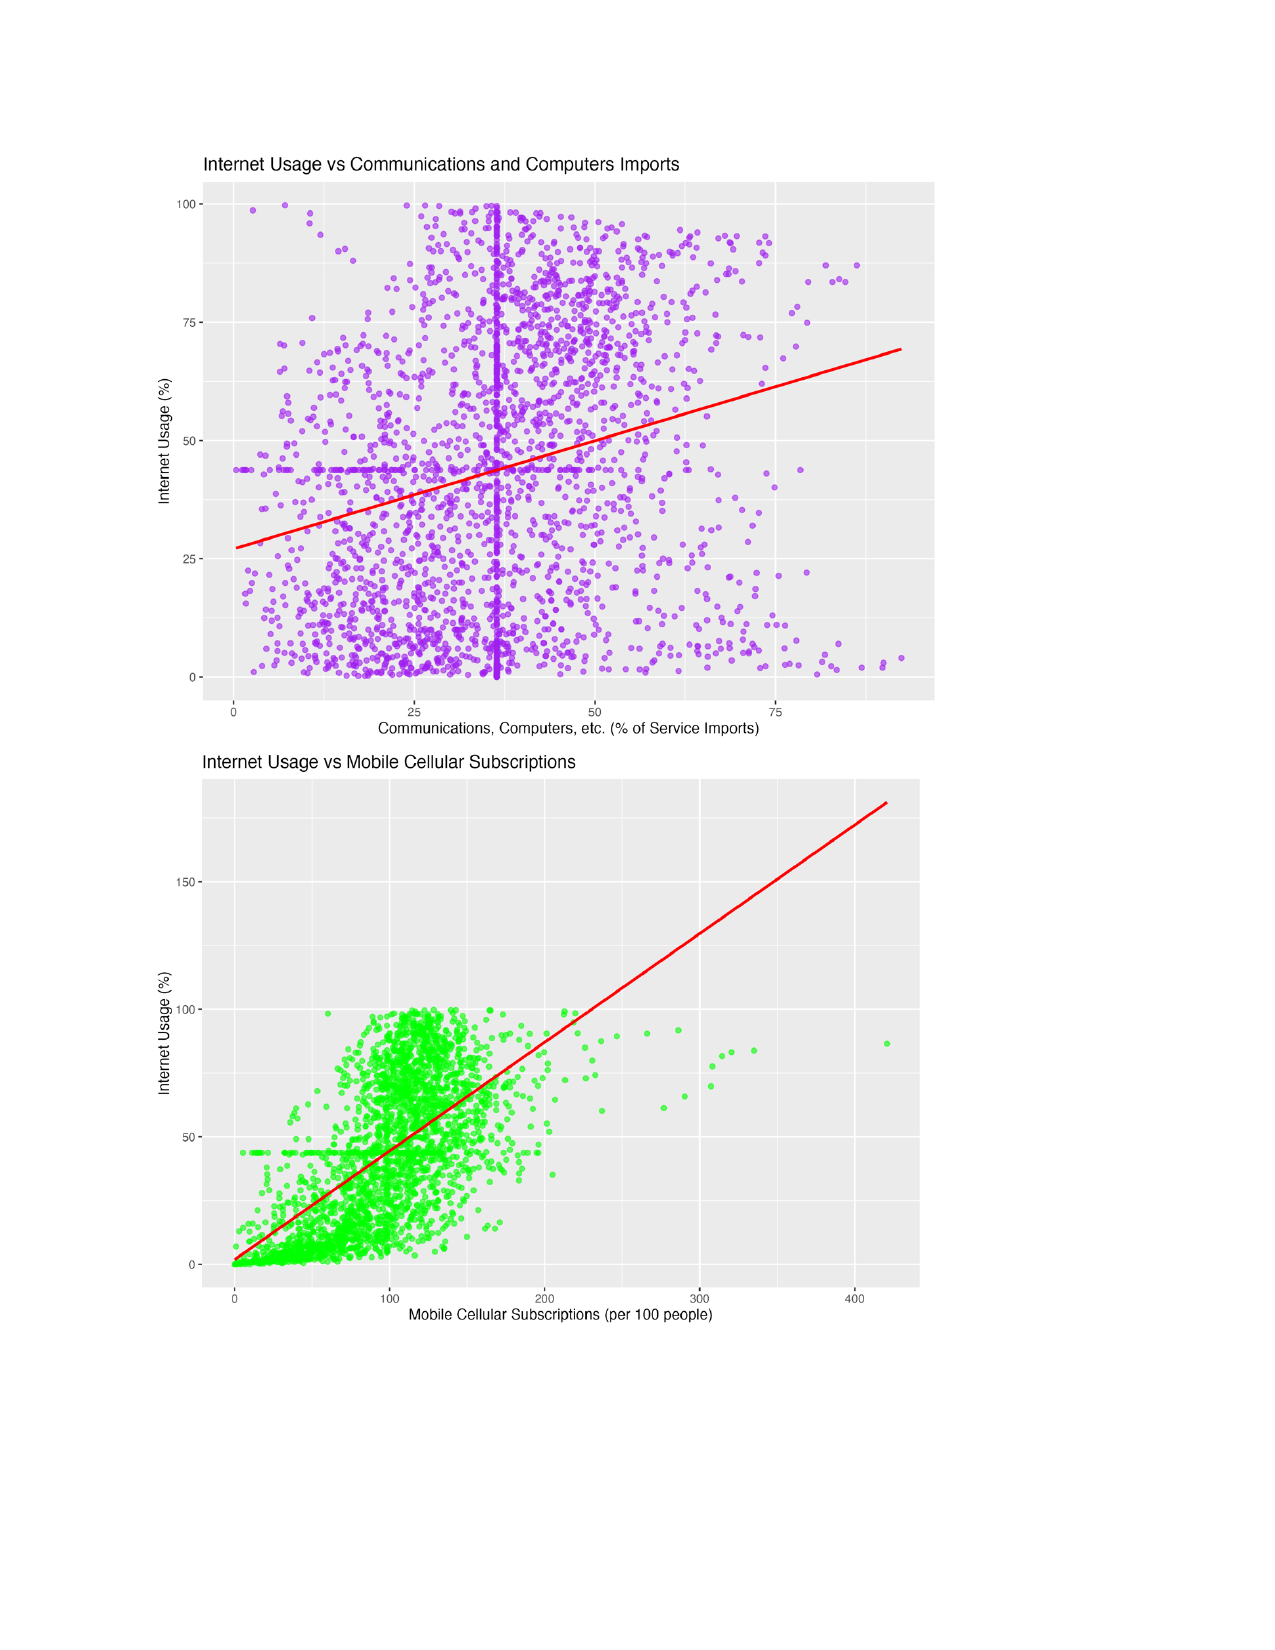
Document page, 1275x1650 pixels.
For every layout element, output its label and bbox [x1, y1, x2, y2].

picture [150, 747, 927, 1330]
picture [150, 150, 942, 744]
